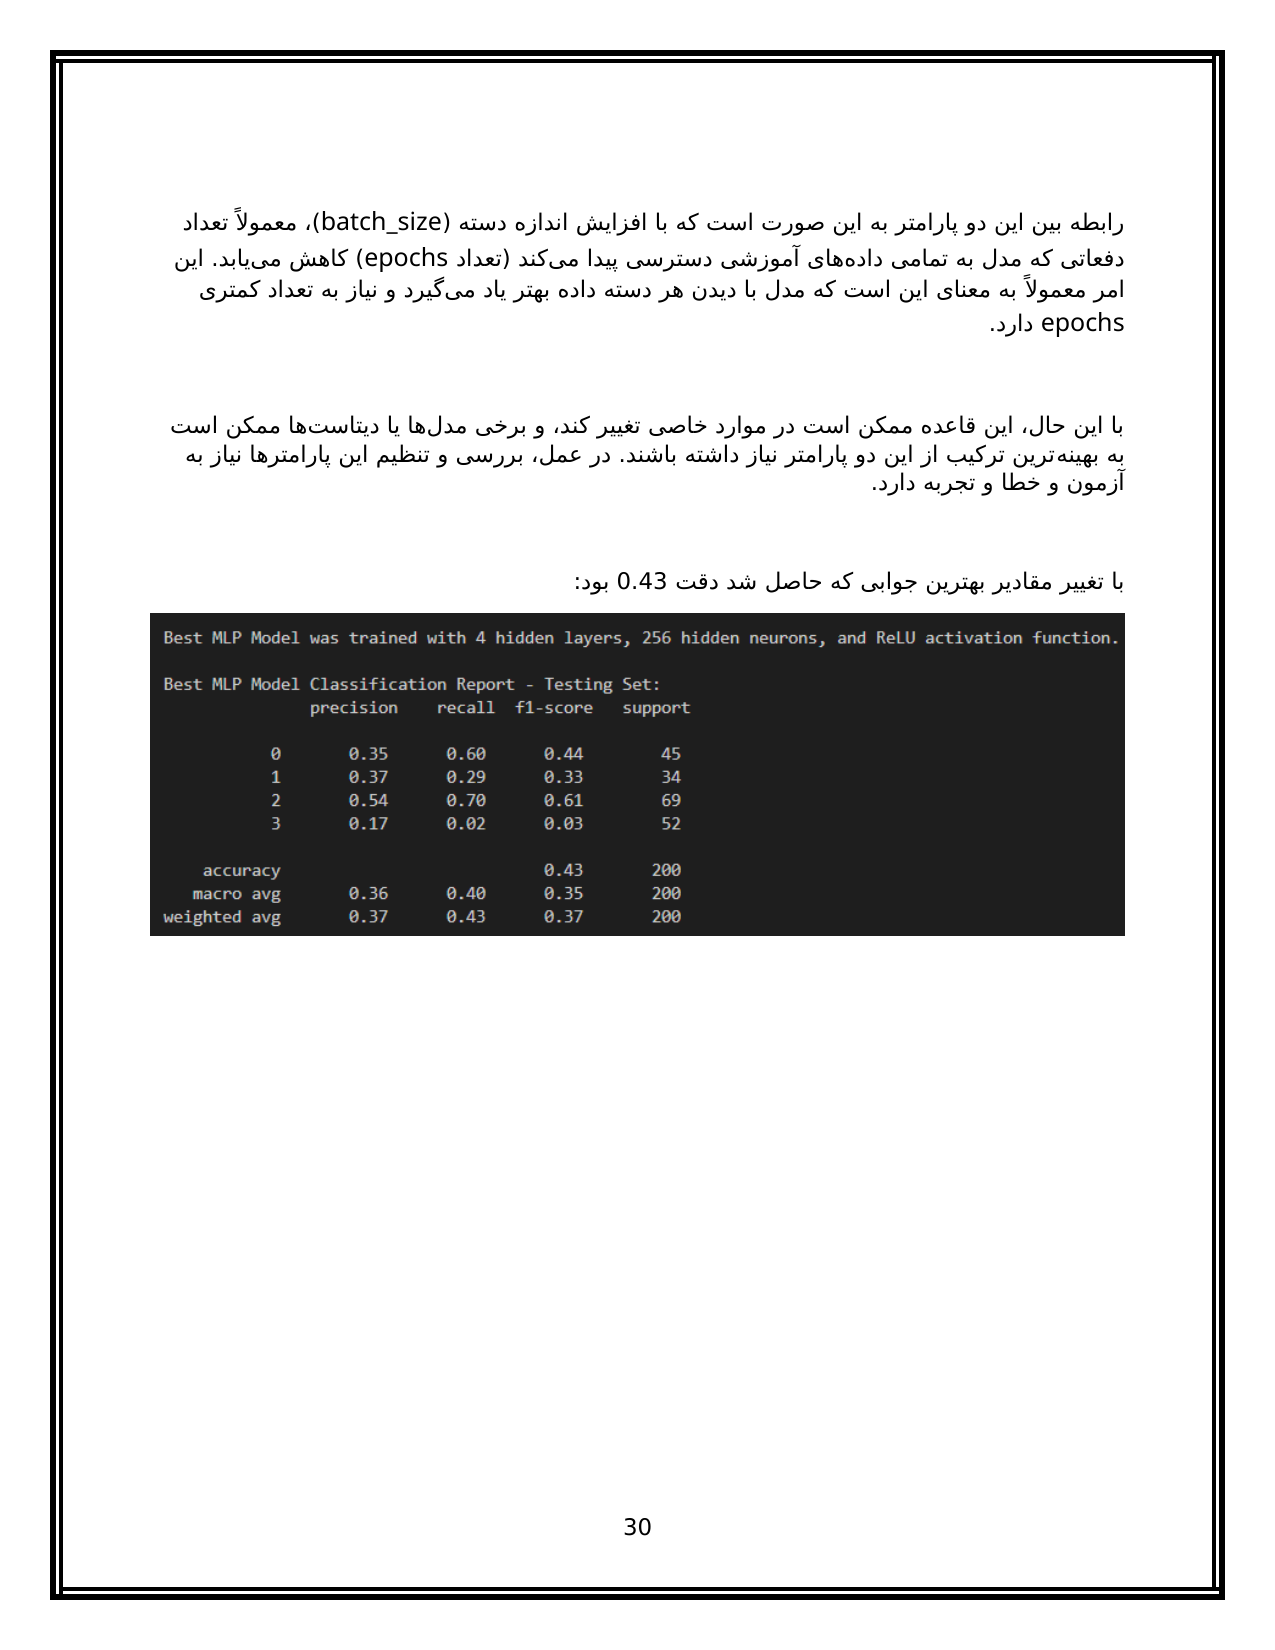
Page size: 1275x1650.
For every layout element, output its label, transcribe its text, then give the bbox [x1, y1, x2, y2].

text رابطه بین این دو پارامتر به این صورت است که با افزایش اندازه دسته (batch_size)، معمولاً تعداد دفعاتی که مدل به تمامی داده‌های آموزشی دسترسی پیدا می‌کند (تعداد epochs) کاهش می‌یابد. این امر معمولاً به معنای این است که مدل با دیدن هر دسته داده بهتر یاد می‌گیرد و نیاز به تعداد کمتری epochs دارد. [150, 203, 1125, 339]
text با این حال، این قاعده ممکن است در موارد خاصی تغییر کند، و برخی مدل‌ها یا دیتاست‌ها ممکن است به بهینه‌ترین ترکیب از این دو پارامتر نیاز داشته باشند. در عمل، بررسی و تنظیم این پارامترها نیاز به آزمون و خطا و تجربه دارد. [150, 412, 1125, 496]
picture [150, 613, 1125, 936]
text با تغییر مقادیر بهترین جوابی که حاصل شد دقت 0.43 بود: [150, 568, 1125, 595]
